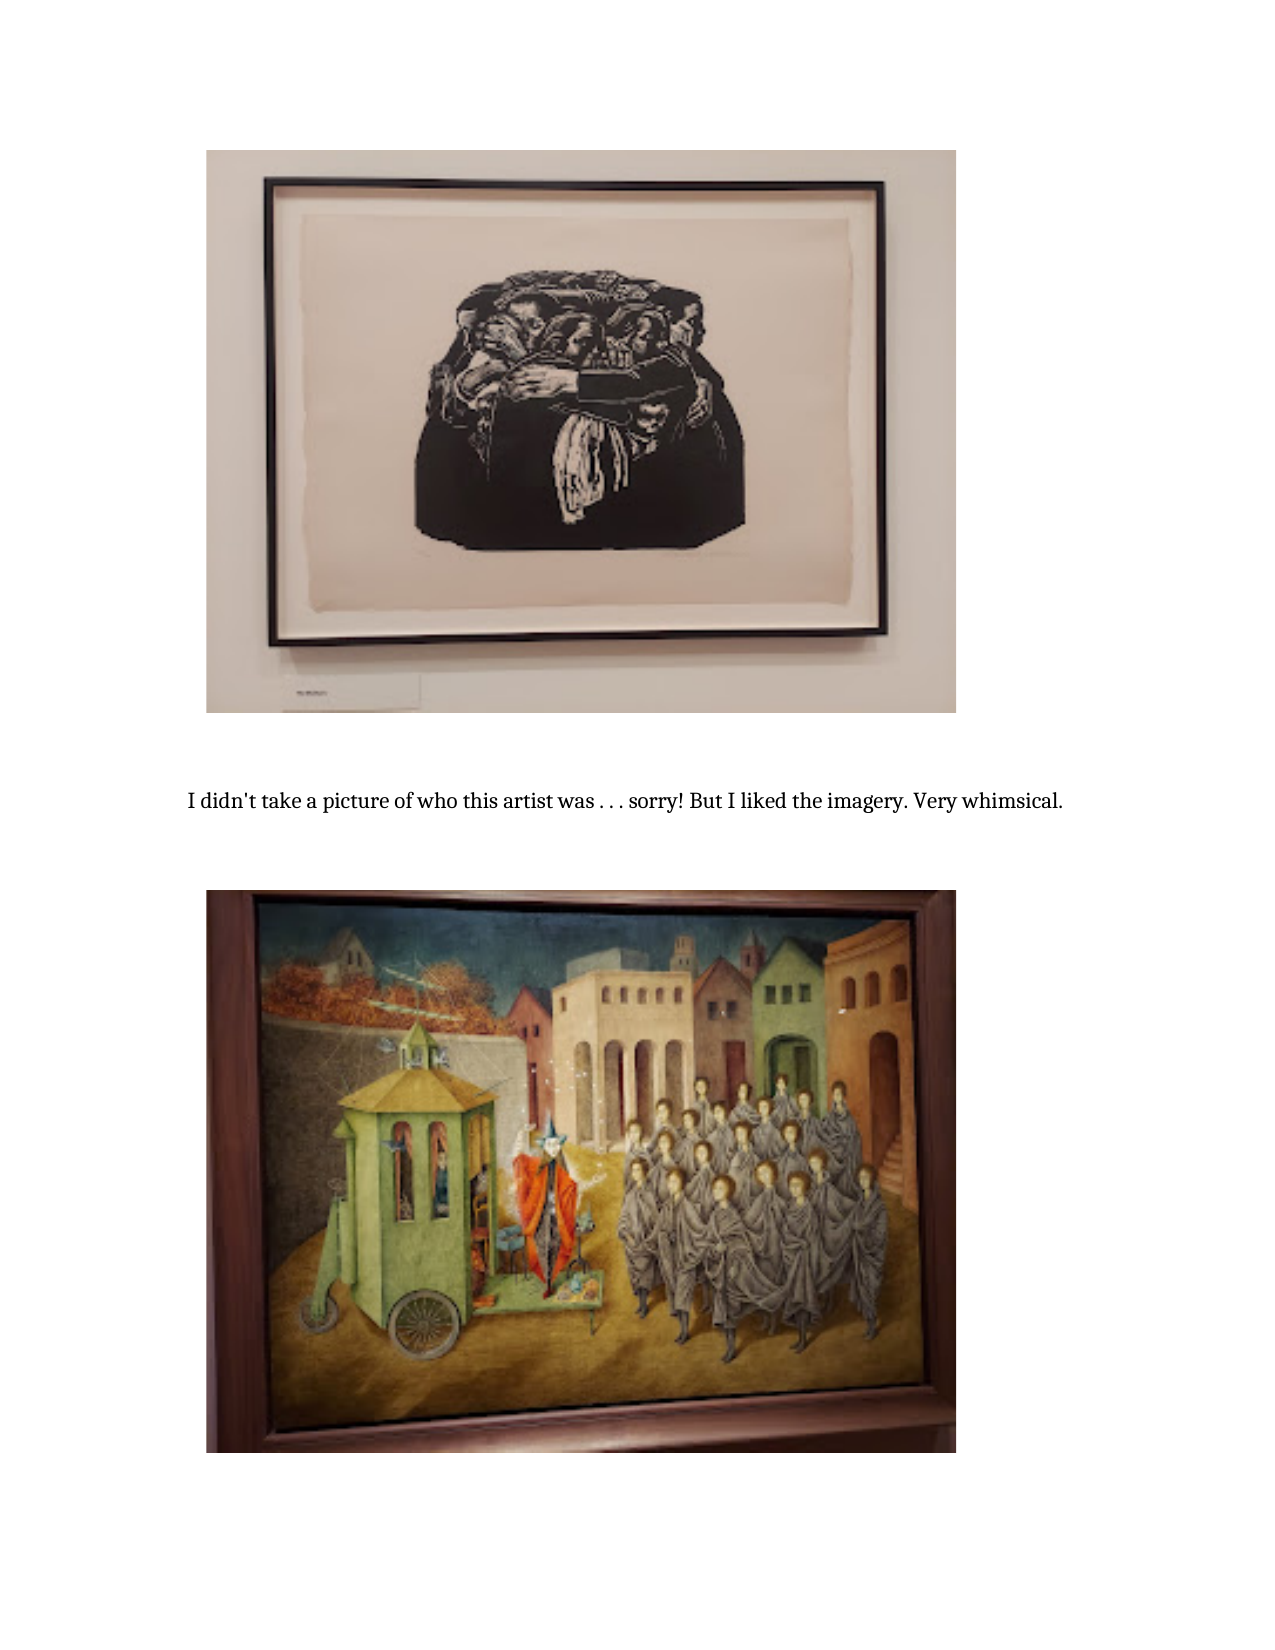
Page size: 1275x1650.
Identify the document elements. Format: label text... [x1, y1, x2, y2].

text I didn't take a picture of who this artist was . . . sorry! But I liked the imagery. Very whimsical. [187, 788, 1087, 814]
picture [206, 890, 957, 1453]
picture [206, 150, 957, 713]
